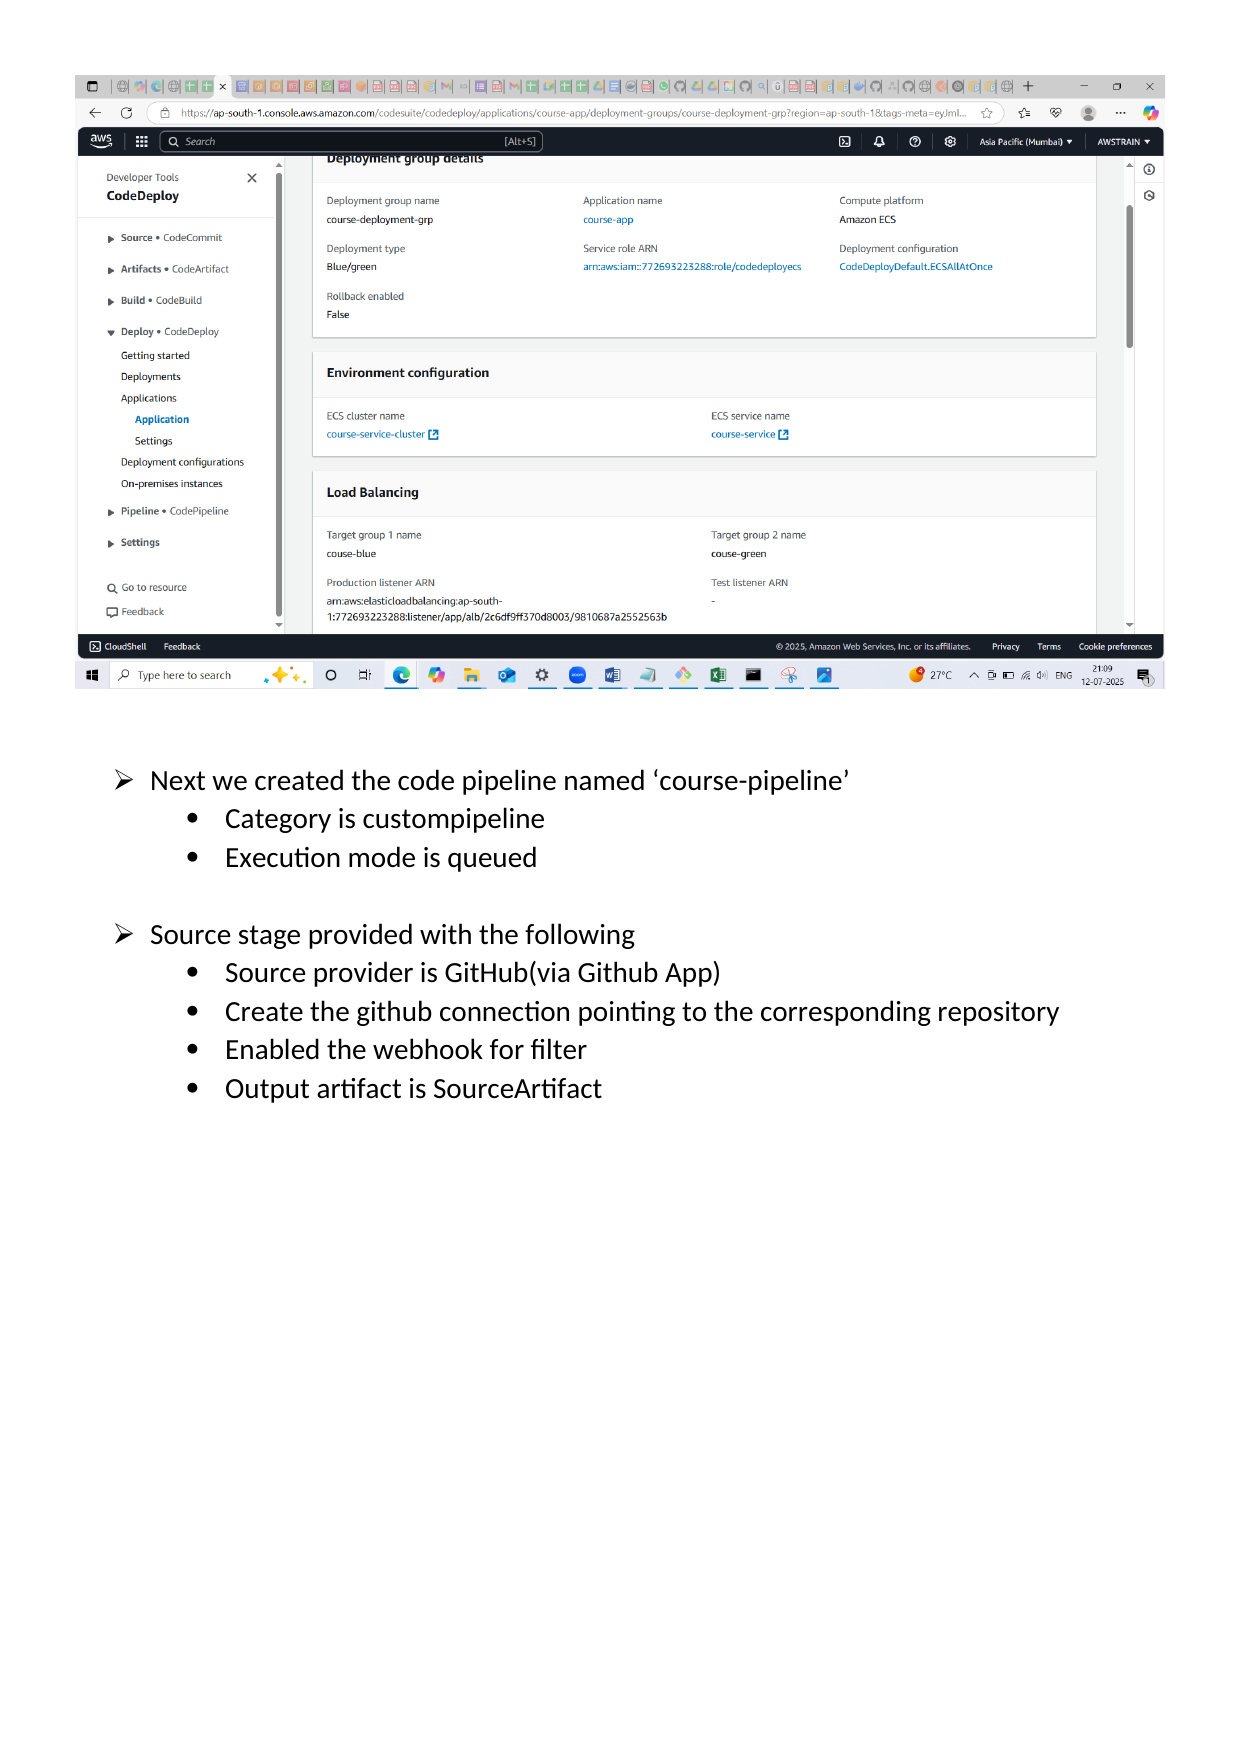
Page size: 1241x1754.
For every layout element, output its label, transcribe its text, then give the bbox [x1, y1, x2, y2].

list Category is custompipeline [187, 801, 1165, 836]
list Create the github connection pointing to the corresponding repository [187, 993, 1165, 1028]
list Next we created the code pipeline named ‘course-pipeline’ [112, 762, 1165, 798]
list Source stage provided with the following [112, 916, 1165, 952]
list Output artifact is SourceArtifact [187, 1070, 1165, 1105]
picture [75, 75, 1166, 689]
list Enabled the webhook for filter [187, 1031, 1165, 1067]
list Source provider is GitHub(via Github App) [187, 954, 1165, 990]
list Execution mode is queued [187, 839, 1165, 875]
